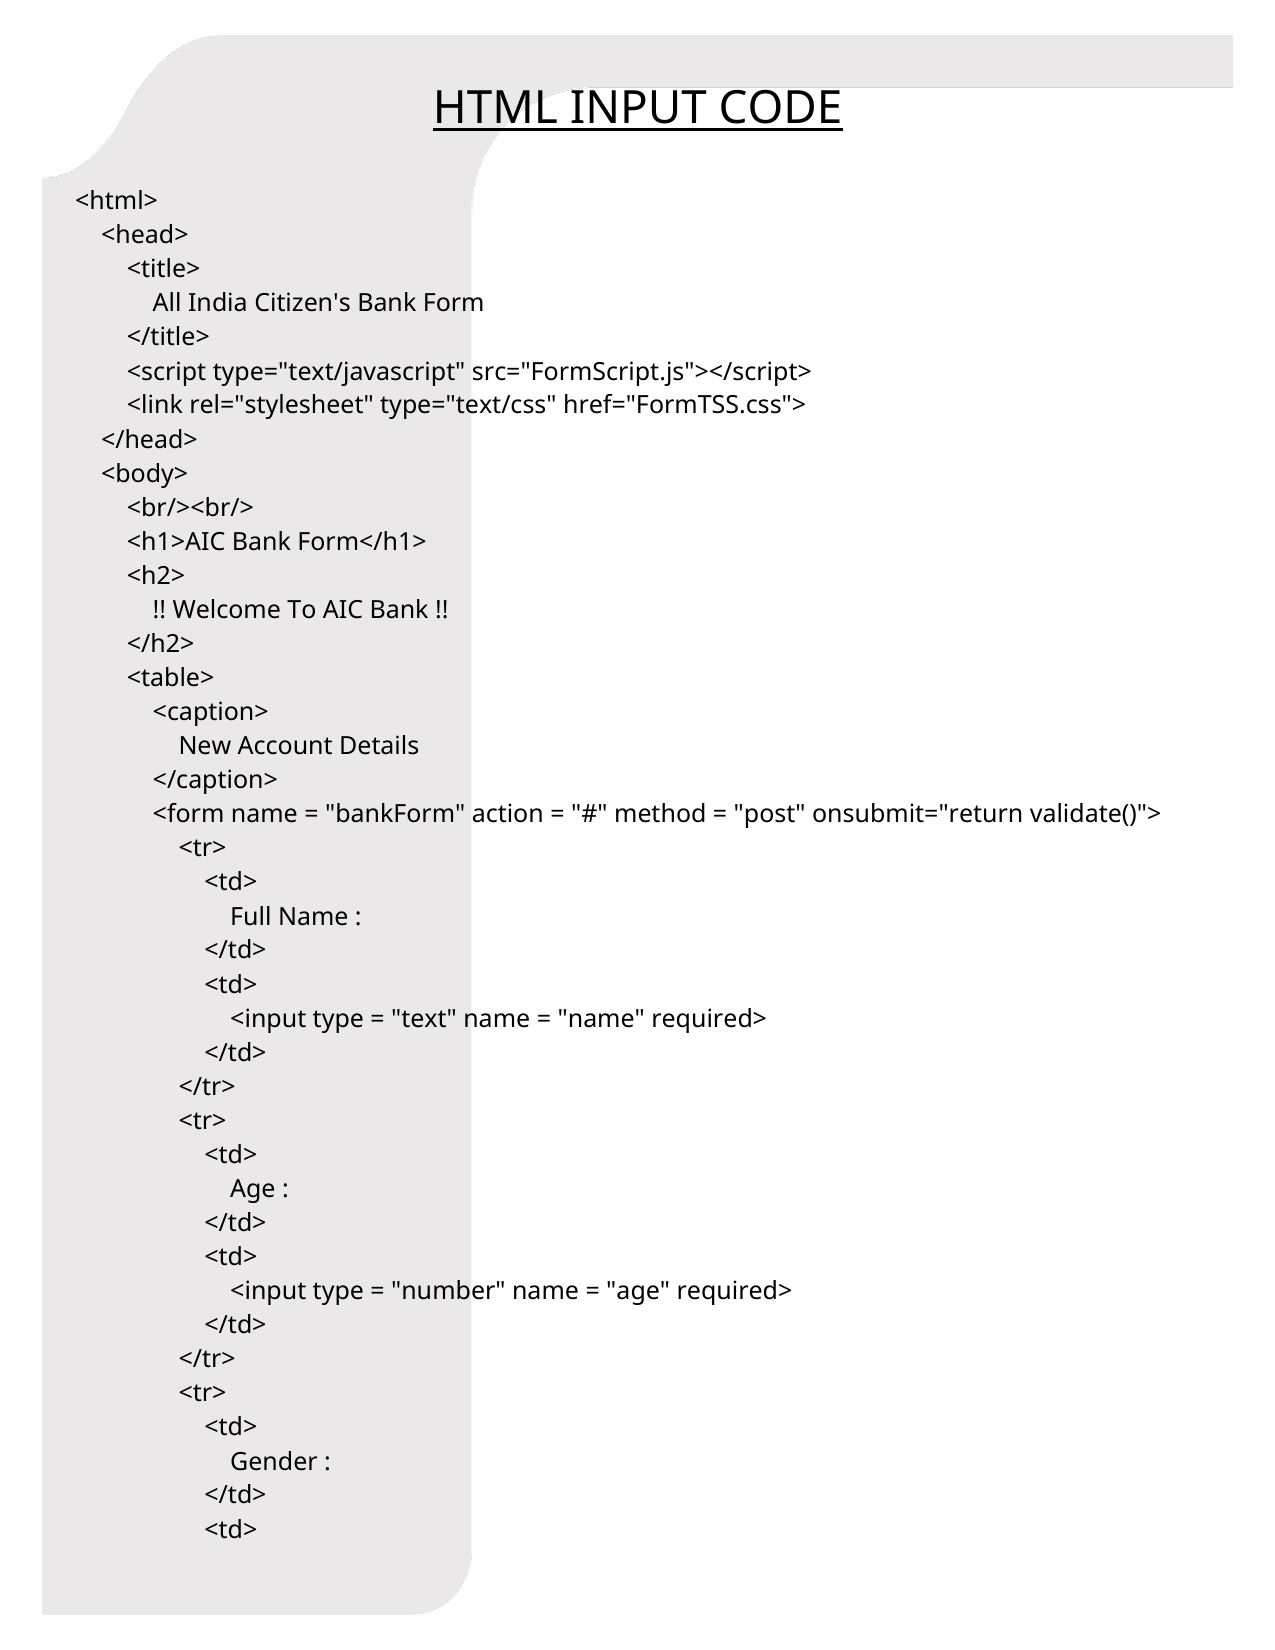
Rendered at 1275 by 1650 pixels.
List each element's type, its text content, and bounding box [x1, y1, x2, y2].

text HTML INPUT CODE [75, 75, 1200, 137]
text </caption> [75, 762, 1200, 796]
text <tr> [75, 1102, 1200, 1137]
text <h2> [75, 557, 1200, 592]
text <head> [75, 217, 1200, 251]
text Age : [75, 1171, 1200, 1205]
text </td> [75, 1034, 1200, 1068]
text !! Welcome To AIC Bank !! [75, 592, 1200, 626]
text <table> [75, 660, 1200, 694]
text <td> [75, 864, 1200, 898]
text </h2> [75, 626, 1200, 660]
text </head> [75, 421, 1200, 455]
text <body> [75, 455, 1200, 489]
text <td> [75, 1511, 1200, 1545]
text Full Name : [75, 898, 1200, 932]
text </td> [75, 1307, 1200, 1341]
text <td> [75, 1409, 1200, 1443]
text </tr> [75, 1341, 1200, 1375]
text </tr> [75, 1068, 1200, 1102]
text </td> [75, 1477, 1200, 1511]
picture [42, 35, 1233, 1615]
text <input type = "text" name = "name" required> [75, 1000, 1200, 1034]
text <tr> [75, 830, 1200, 864]
text New Account Details [75, 728, 1200, 762]
text <br/><br/> [75, 489, 1200, 523]
text <td> [75, 966, 1200, 1000]
text <tr> [75, 1375, 1200, 1409]
text </td> [75, 1205, 1200, 1239]
text <input type = "number" name = "age" required> [75, 1273, 1200, 1307]
text </title> [75, 319, 1200, 353]
text All India Citizen's Bank Form [75, 285, 1200, 319]
text Gender : [75, 1443, 1200, 1477]
text <script type="text/javascript" src="FormScript.js"></script> [75, 353, 1200, 387]
text <caption> [75, 694, 1200, 728]
text <html> [75, 183, 1200, 217]
text <link rel="stylesheet" type="text/css" href="FormTSS.css"> [75, 387, 1200, 421]
text <title> [75, 251, 1200, 285]
text <form name = "bankForm" action = "#" method = "post" onsubmit="return validate()"> [75, 796, 1200, 830]
text <td> [75, 1137, 1200, 1171]
text <td> [75, 1239, 1200, 1273]
text </td> [75, 932, 1200, 966]
text <h1>AIC Bank Form</h1> [75, 523, 1200, 557]
